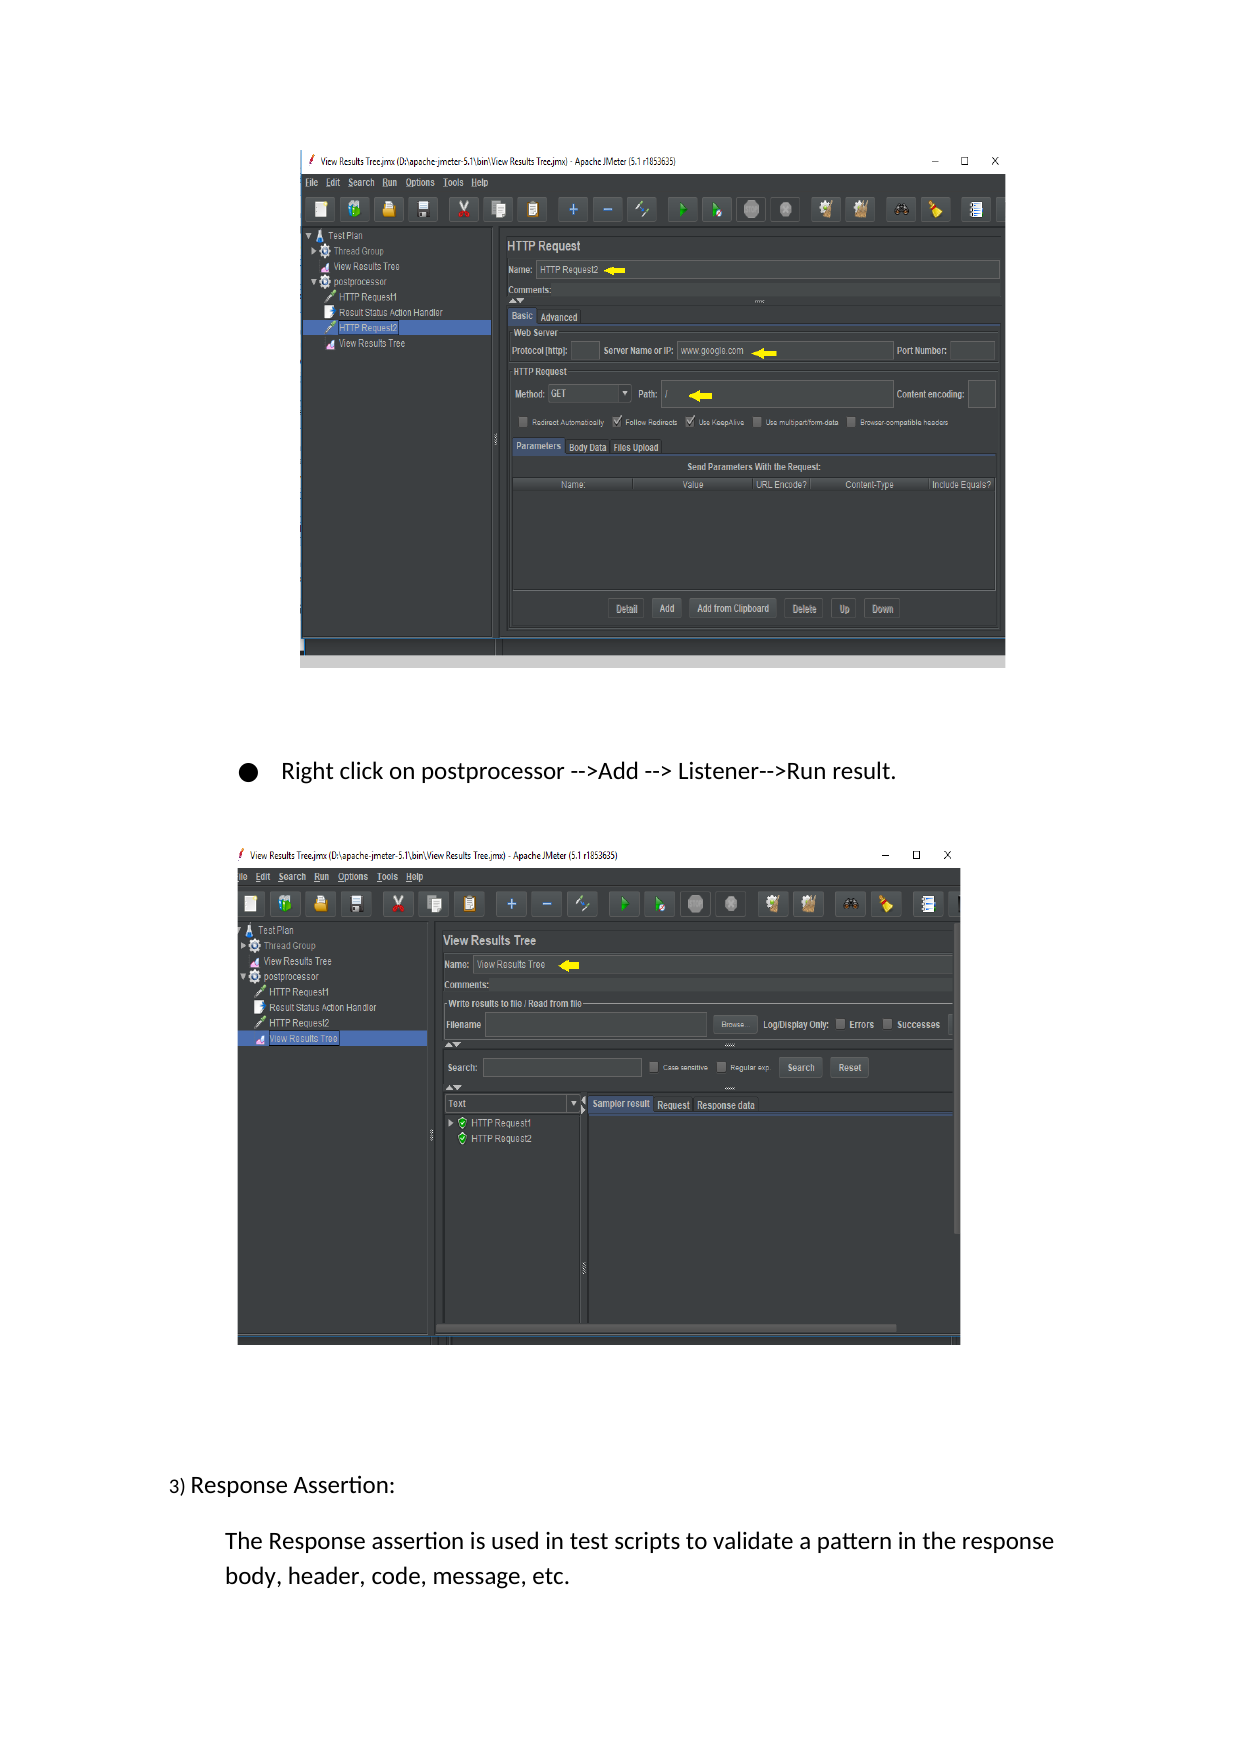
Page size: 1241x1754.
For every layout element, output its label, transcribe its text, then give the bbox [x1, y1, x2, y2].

picture [300, 150, 1006, 668]
picture [237, 843, 961, 1345]
list Right click on postprocessor -->Add --> Listener-->Run result. [237, 742, 1090, 793]
text 3) Response Assertion: [150, 1469, 1090, 1500]
text The Response assertion is used in test scripts to validate a pattern in the response body, header, code, message, etc. [225, 1525, 1090, 1591]
